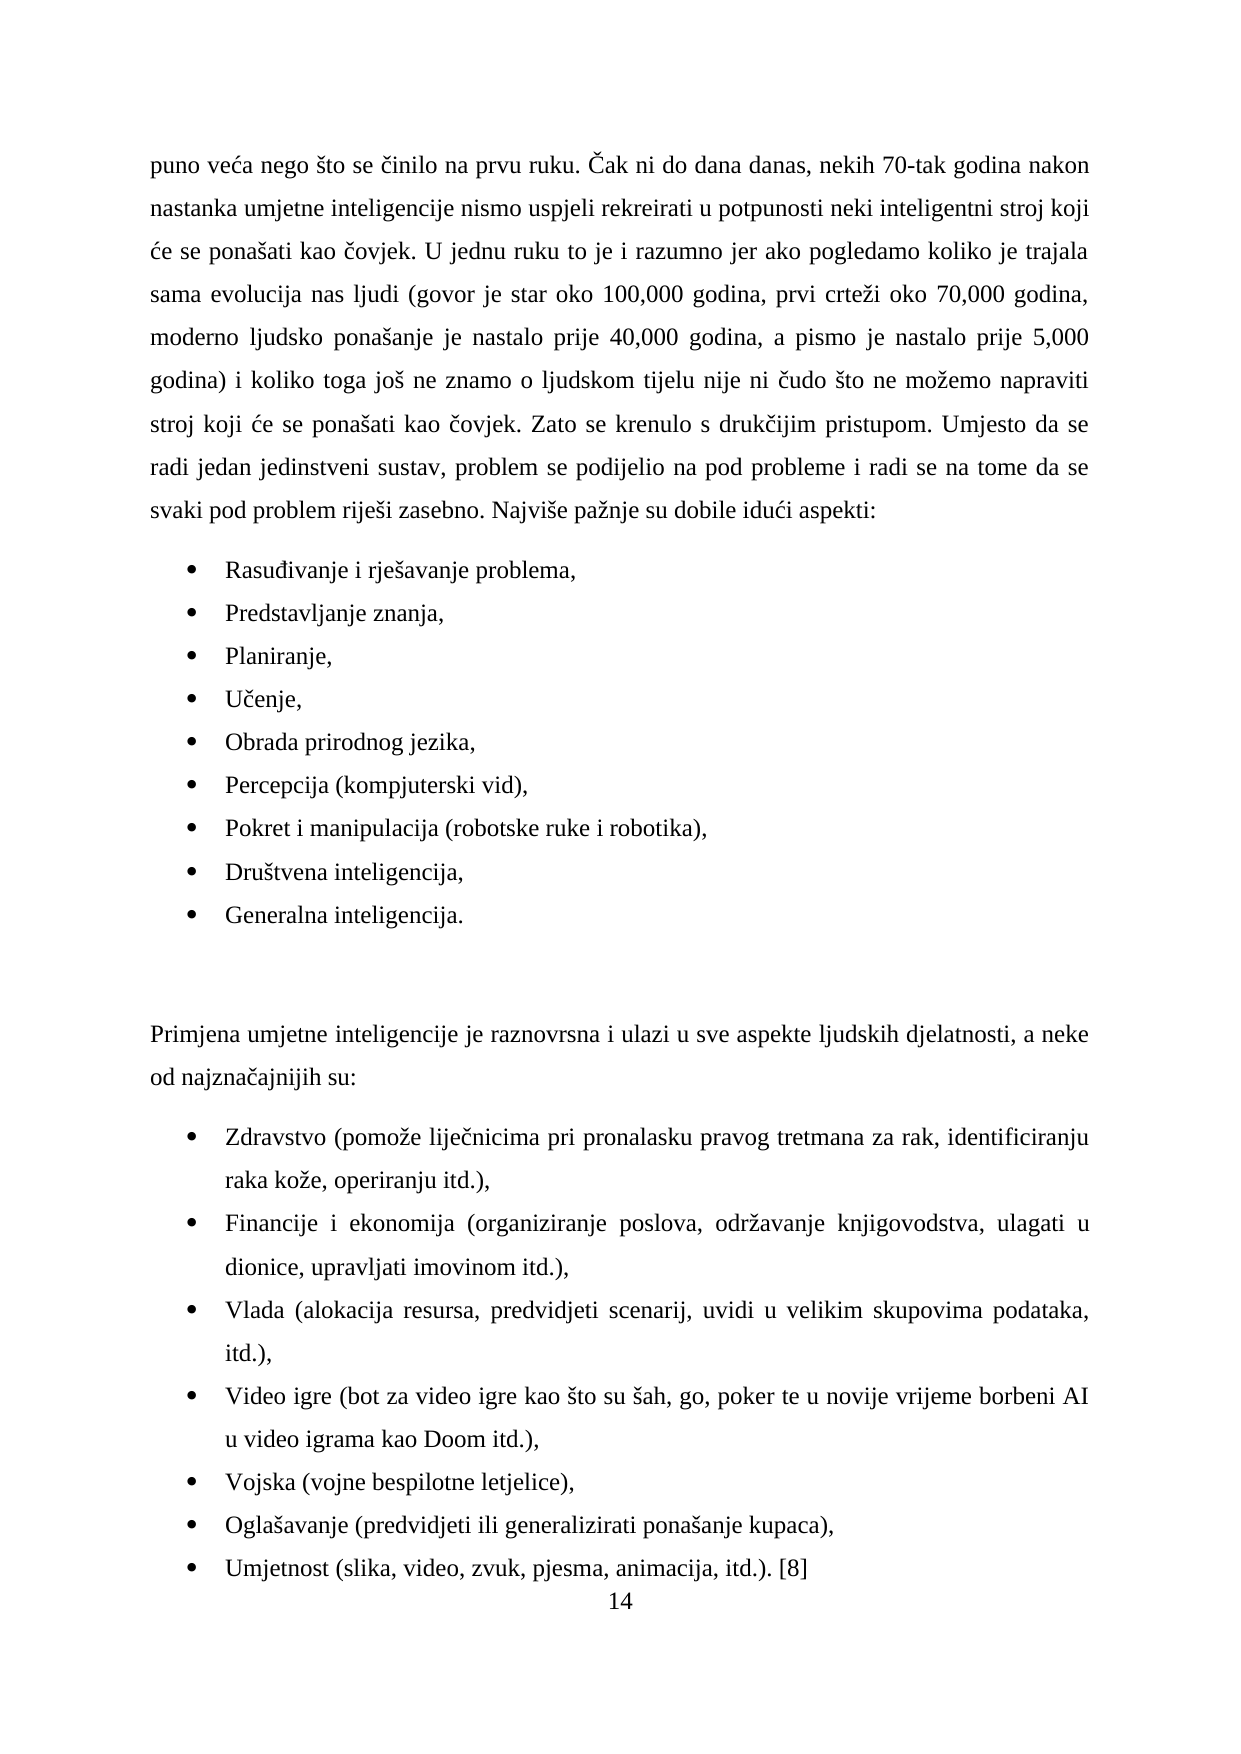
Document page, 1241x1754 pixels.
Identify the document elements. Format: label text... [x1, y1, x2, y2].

list Financije i ekonomija (organiziranje poslova, održavanje knjigovodstva, ulagati u dionice, upravljati imovinom itd.), [187, 1208, 1090, 1280]
list Planiranje, [187, 641, 1090, 670]
list Vojska (vojne bespilotne letjelice), [187, 1467, 1090, 1496]
list Percepcija (kompjuterski vid), [187, 770, 1090, 799]
list Pokret i manipulacija (robotske ruke i robotika), [187, 813, 1090, 842]
list Umjetnost (slika, video, zvuk, pjesma, animacija, itd.). [8] [187, 1553, 1090, 1582]
list Društvena inteligencija, [187, 857, 1090, 885]
text Primjena umjetne inteligencije je raznovrsna i ulazi u sve aspekte ljudskih djelatnosti, a neke od najznačajnijih su: [150, 1019, 1090, 1091]
list Vlada (alokacija resursa, predvidjeti scenarij, uvidi u velikim skupovima podataka, itd.), [187, 1295, 1090, 1367]
list Predstavljanje znanja, [187, 598, 1090, 627]
list Zdravstvo (pomože liječnicima pri pronalasku pravog tretmana za rak, identificiranju raka kože, operiranju itd.), [187, 1122, 1090, 1194]
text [150, 150, 1090, 524]
list Učenje, [187, 684, 1090, 713]
list Oglašavanje (predvidjeti ili generalizirati ponašanje kupaca), [187, 1510, 1090, 1539]
list Generalna inteligencija. [187, 900, 1090, 928]
list Obrada prirodnog jezika, [187, 727, 1090, 756]
list Rasuđivanje i rješavanje problema, [187, 555, 1090, 583]
list Video igre (bot za video igre kao što su šah, go, poker te u novije vrijeme borbeni AI u video igrama kao Doom itd.), [187, 1381, 1090, 1453]
